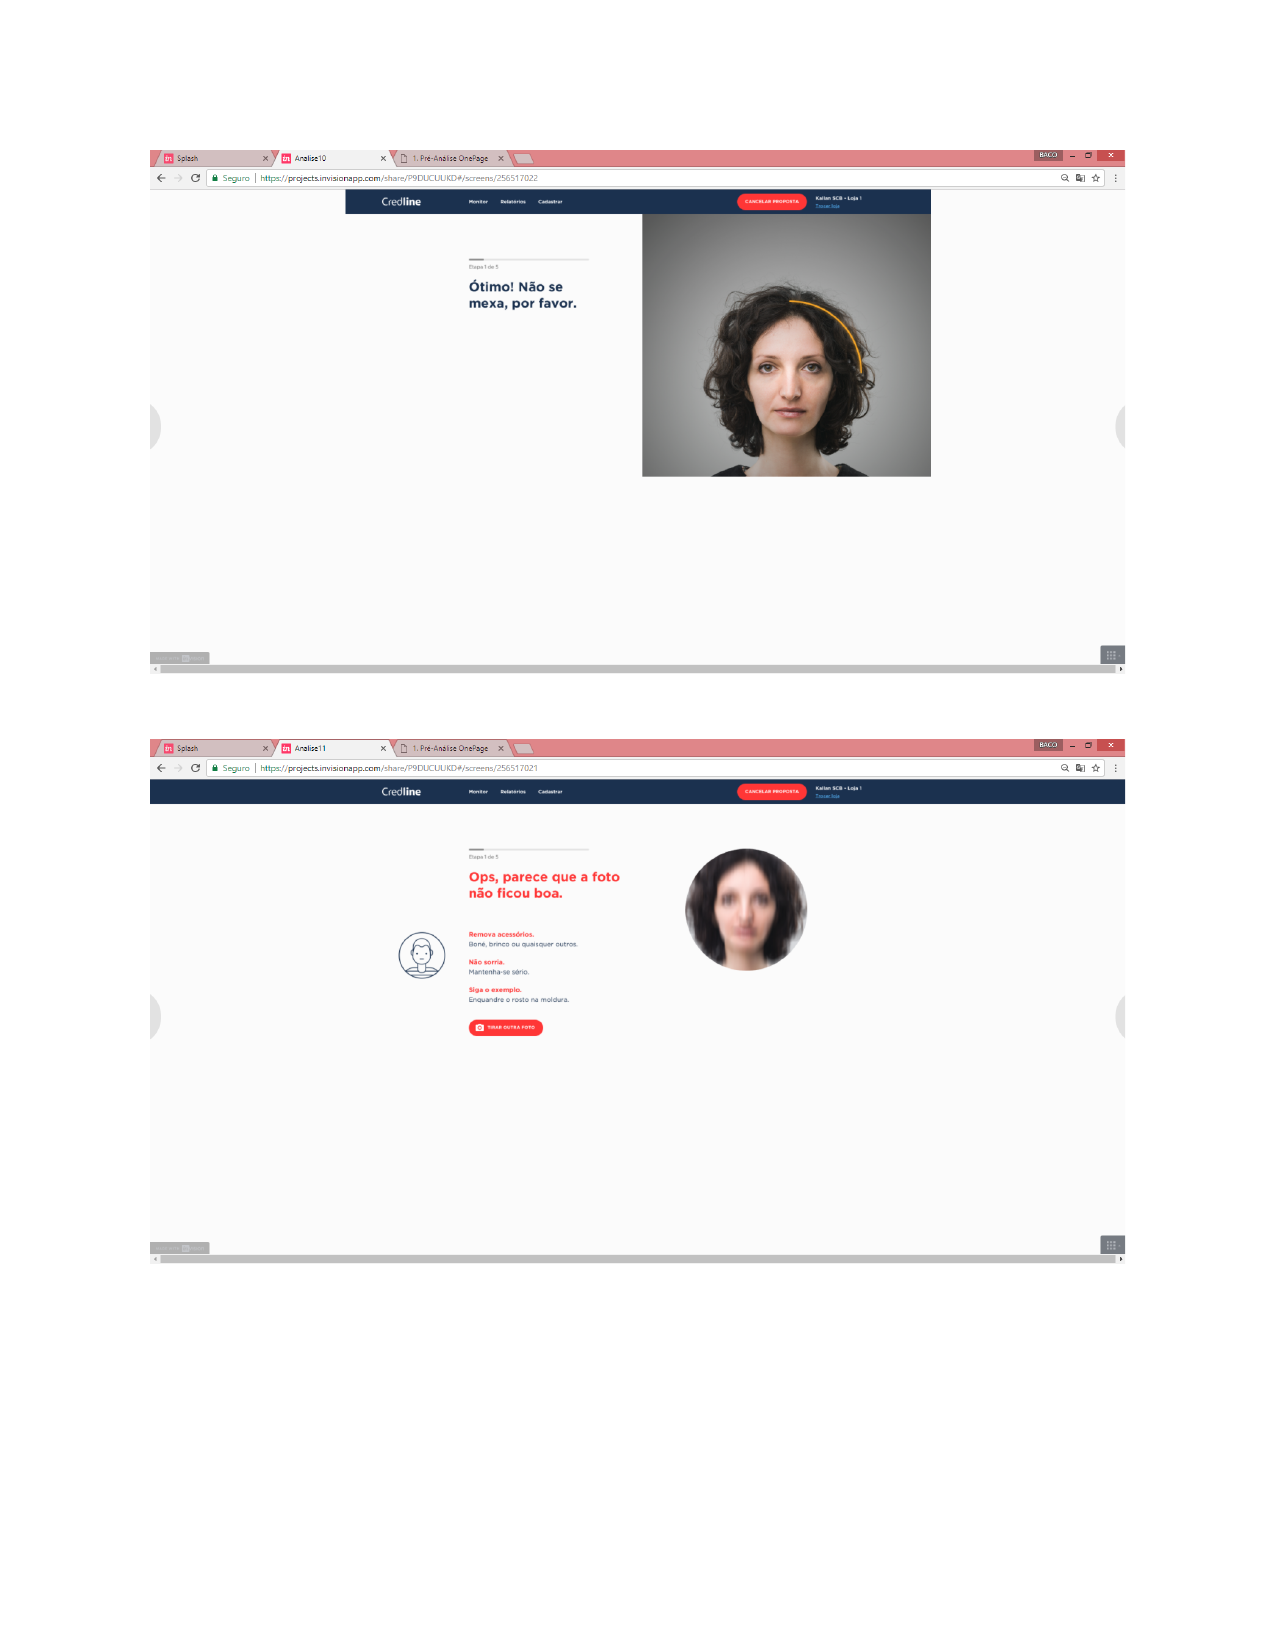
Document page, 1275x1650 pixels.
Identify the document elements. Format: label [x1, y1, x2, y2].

picture [150, 739, 1125, 1264]
picture [150, 150, 1125, 674]
